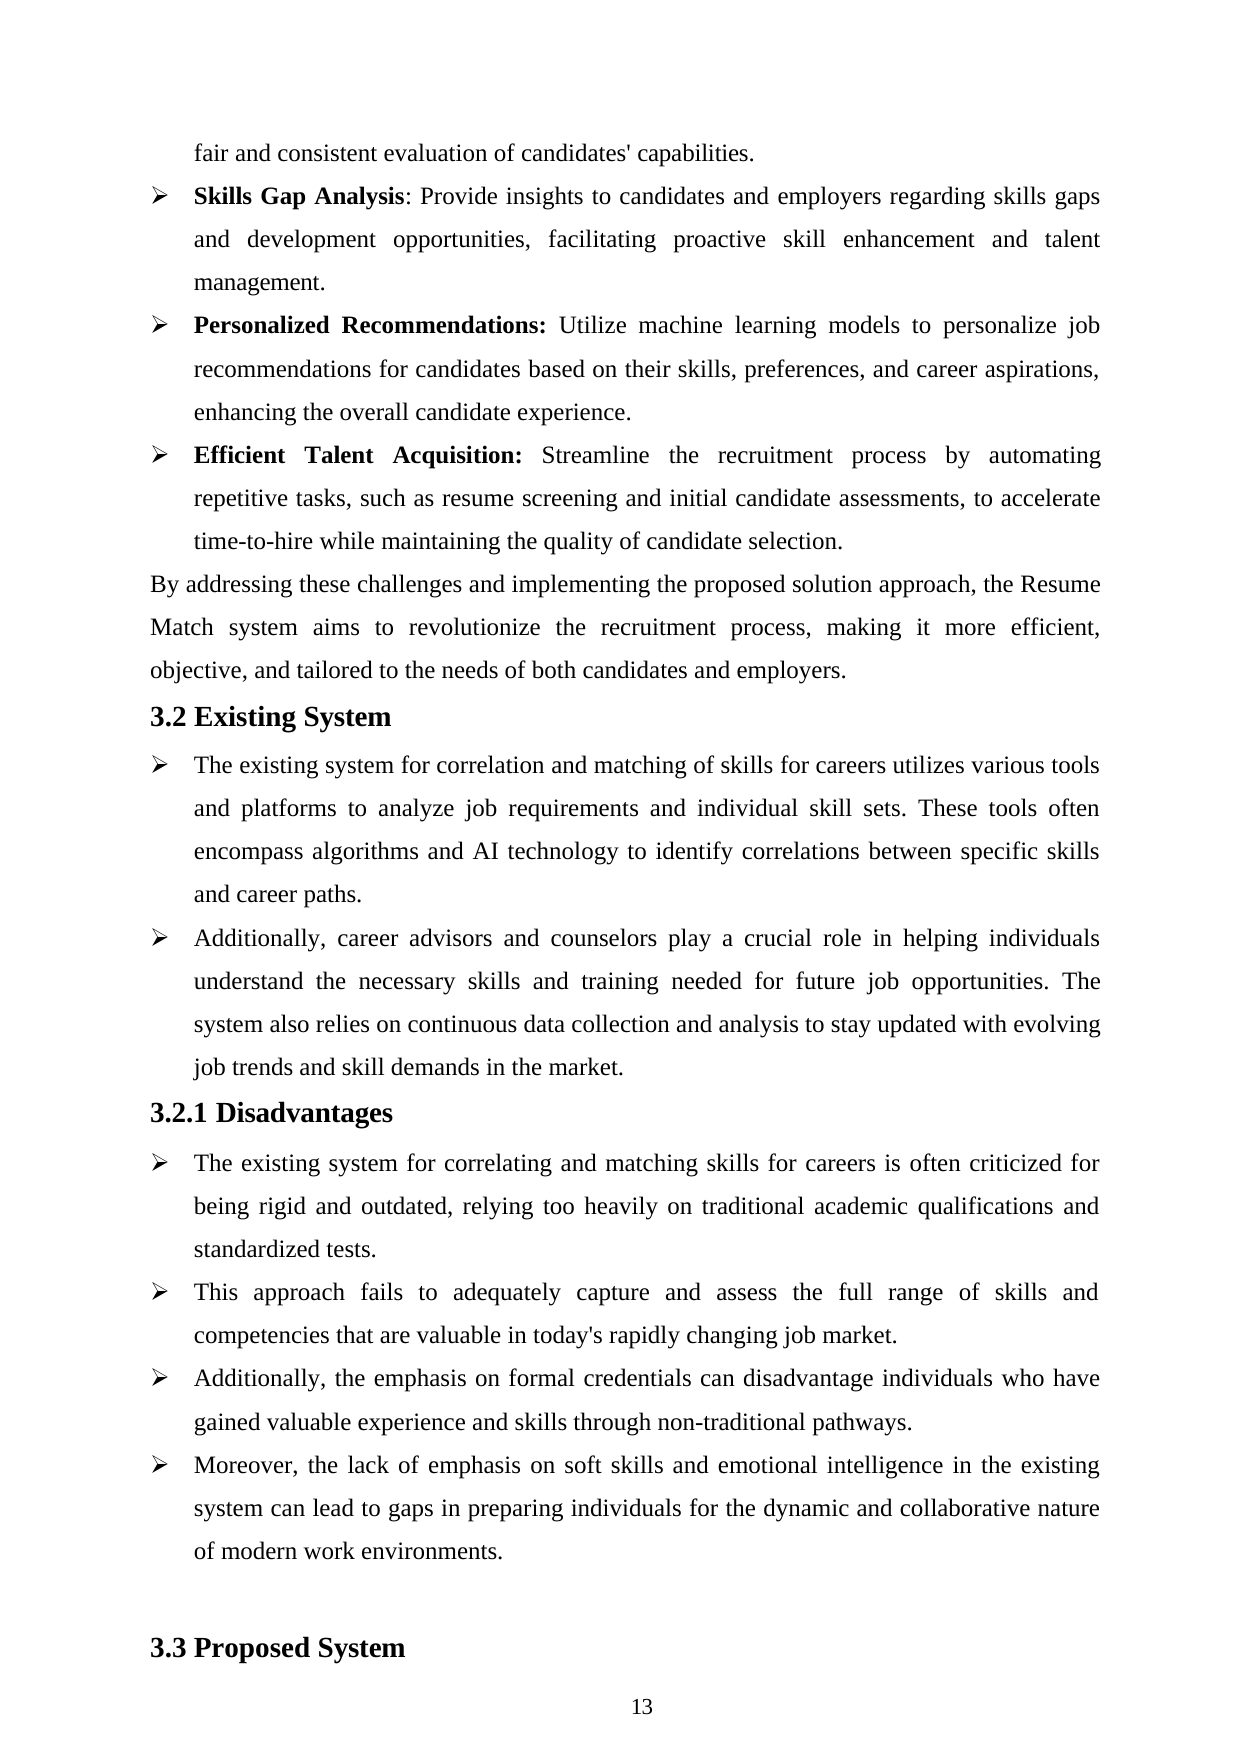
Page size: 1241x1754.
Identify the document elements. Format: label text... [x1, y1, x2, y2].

list Skills Gap Analysis: Provide insights to candidates and employers regarding skills gaps and development opportunities, facilitating proactive skill enhancement and talent management. [150, 181, 1101, 296]
list Additionally, career advisors and counselors play a crucial role in helping individuals understand the necessary skills and training needed for future job opportunities. The system also relies on continuous data collection and analysis to stay updated with evolving job trends and skill demands in the market. [150, 923, 1101, 1081]
list Moreover, the lack of emphasis on soft skills and emotional intelligence in the existing system can lead to gaps in preparing individuals for the dynamic and collaborative nature of modern work environments. [150, 1450, 1101, 1565]
subtitle Proposed System [150, 1630, 1184, 1663]
list Additionally, the emphasis on formal credentials can disadvantage individuals who have gained valuable experience and skills through non-traditional pathways. [150, 1363, 1101, 1435]
list The existing system for correlating and matching skills for careers is often criticized for being rigid and outdated, relying too heavily on traditional academic qualifications and standardized tests. [150, 1148, 1101, 1263]
subtitle Existing System [150, 699, 1184, 732]
list The existing system for correlation and matching of skills for careers utilizes various tools and platforms to analyze job requirements and individual skill sets. These tools often encompass algorithms and AI technology to identify correlations between specific skills and career paths. [150, 750, 1101, 908]
text fair and consistent evaluation of candidates' capabilities. [194, 138, 1184, 167]
text By addressing these challenges and implementing the proposed solution approach, the Resume Match system aims to revolutionize the recruitment process, making it more efficient, objective, and tailored to the needs of both candidates and employers. [150, 569, 1101, 684]
list Efficient Talent Acquisition: Streamline the recruitment process by automating repetitive tasks, such as resume screening and initial candidate assessments, to accelerate time-to-hire while maintaining the quality of candidate selection. [150, 440, 1101, 555]
list Personalized Recommendations: Utilize machine learning models to personalize job recommendations for candidates based on their skills, preferences, and career aspirations, enhancing the overall candidate experience. [150, 311, 1101, 426]
subtitle Disadvantages [150, 1095, 1184, 1129]
list This approach fails to adequately capture and assess the full range of skills and competencies that are valuable in today's rapidly changing job market. [150, 1277, 1100, 1349]
